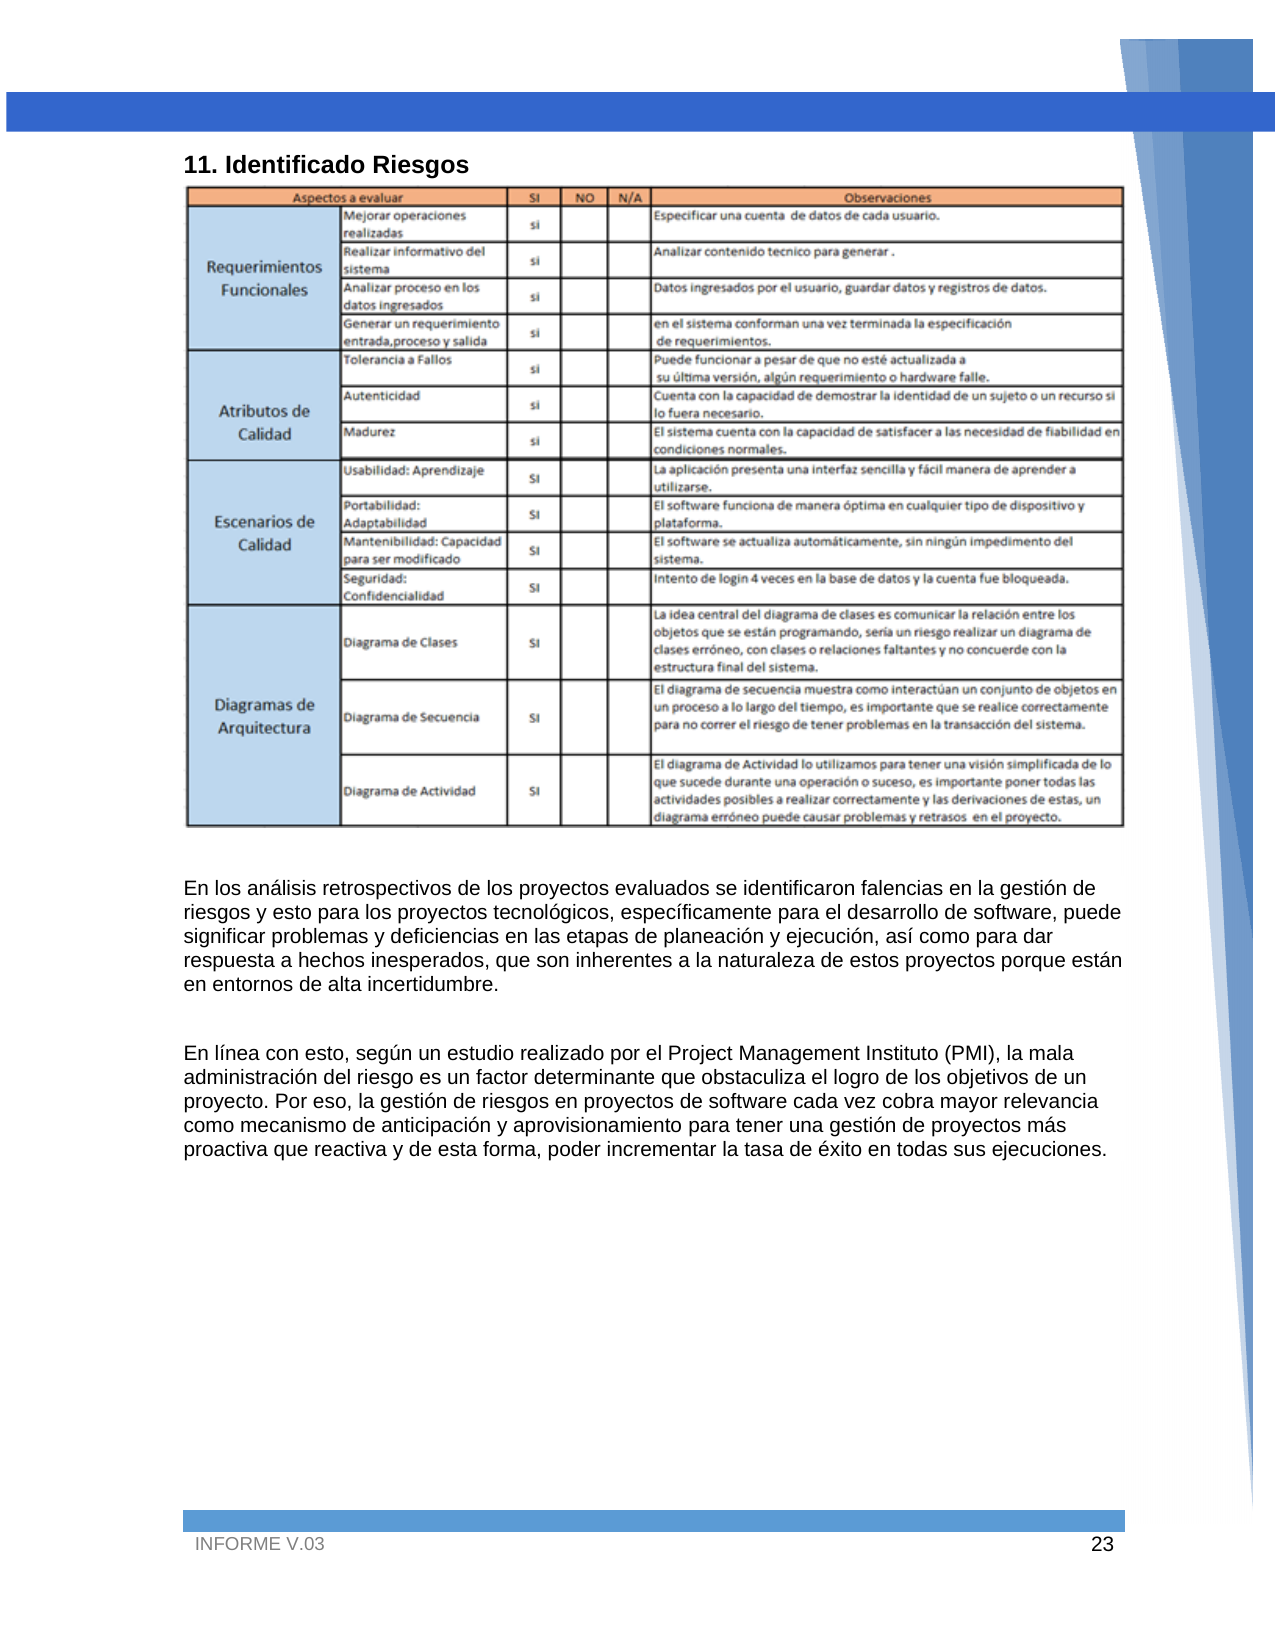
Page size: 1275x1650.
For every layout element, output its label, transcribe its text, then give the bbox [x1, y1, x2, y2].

text En los análisis retrospectivos de los proyectos evaluados se identificaron falencias en la gestión de riesgos y esto para los proyectos tecnológicos, específicamente para el desarrollo de software, puede significar problemas y deficiencias en las etapas de planeación y ejecución, así como para dar respuesta a hechos inesperados, que son inherentes a la naturaleza de estos proyectos porque están en entornos de alta incertidumbre. [183, 876, 1125, 996]
subtitle 11. Identificado Riesgos [183, 150, 1125, 179]
picture [183, 132, 1253, 1527]
picture [1120, 39, 1253, 92]
text En línea con esto, según un estudio realizado por el Project Management Instituto (PMI), la mala administración del riesgo es un factor determinante que obstaculiza el logro de los objetivos de un proyecto. Por eso, la gestión de riesgos en proyectos de software cada vez cobra mayor relevancia como mecanismo de anticipación y aprovisionamiento para tener una gestión de proyectos más proactiva que reactiva y de esta forma, poder incrementar la tasa de éxito en todas sus ejecuciones. [183, 1041, 1125, 1161]
